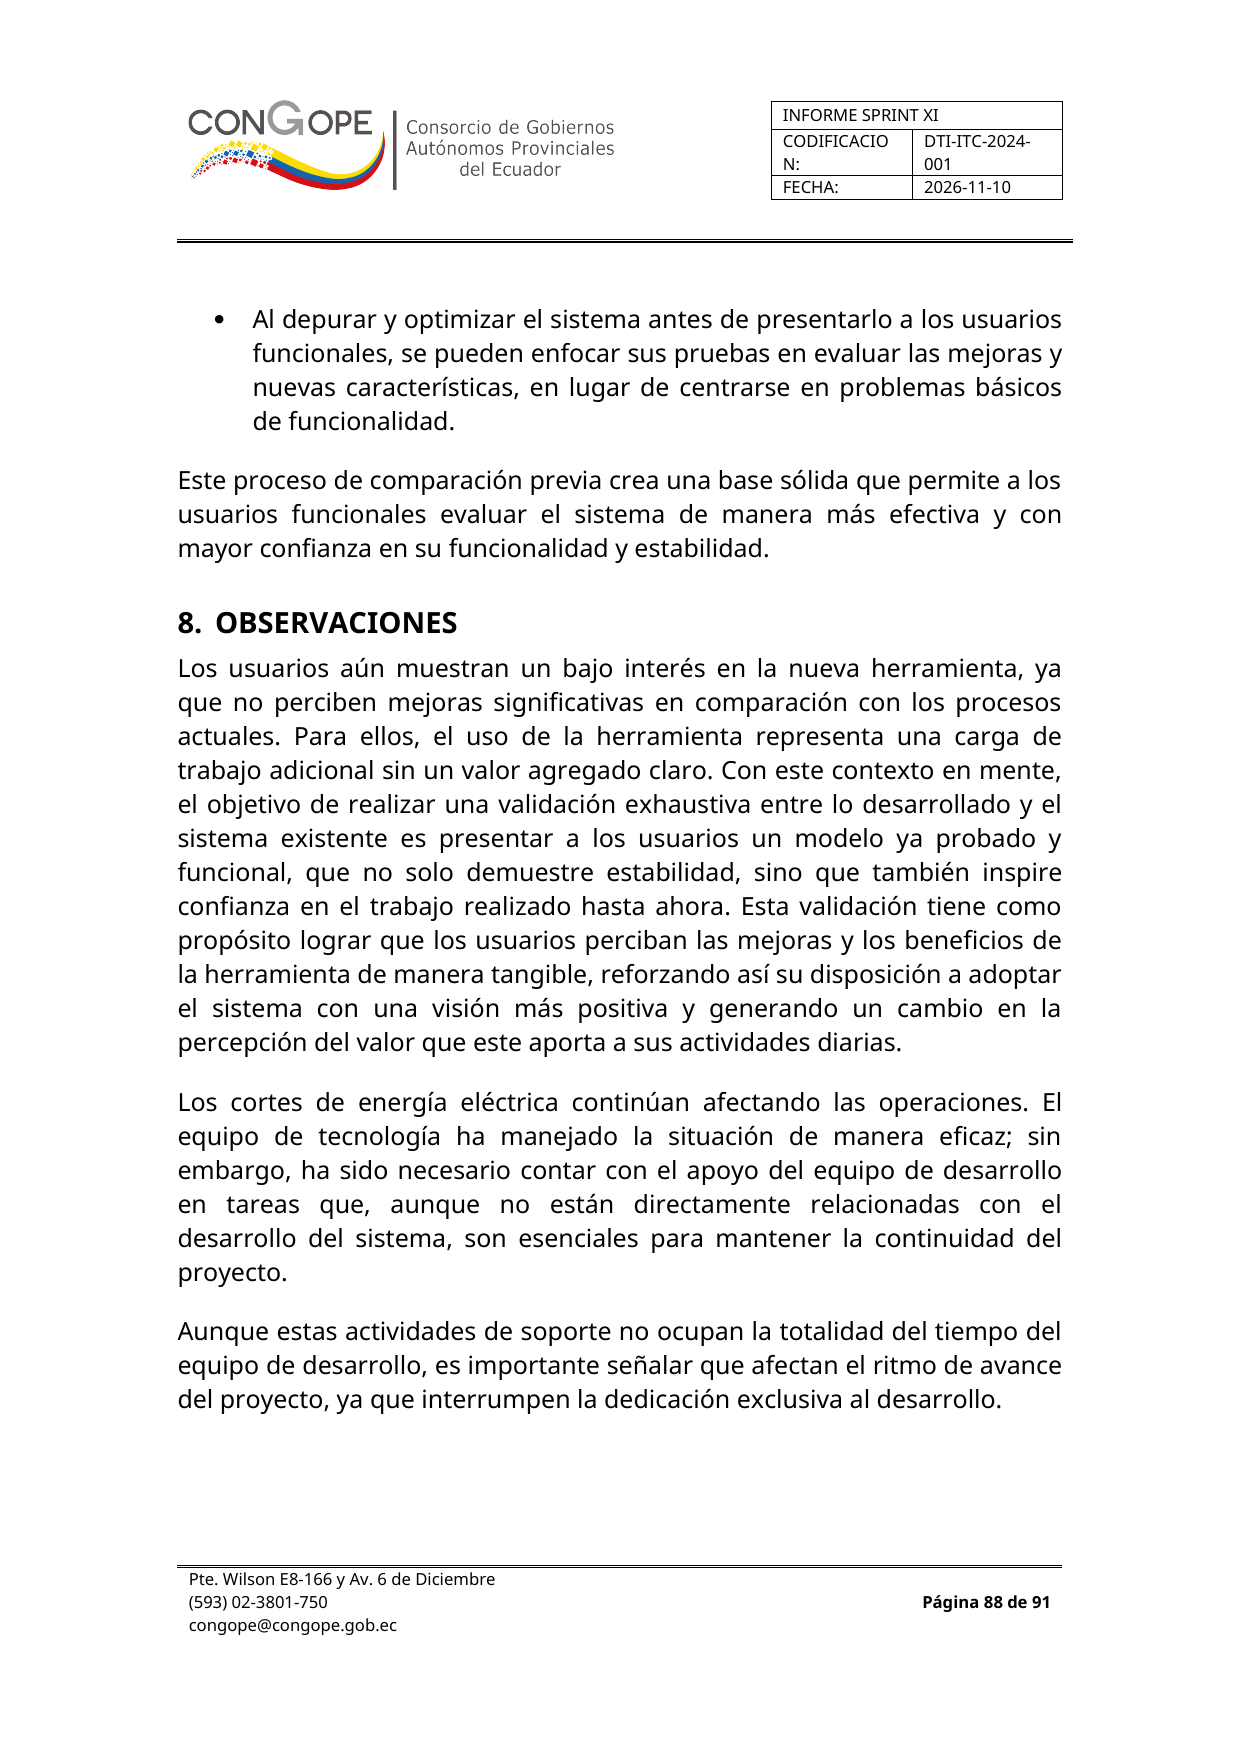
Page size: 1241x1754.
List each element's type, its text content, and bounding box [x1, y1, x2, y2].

list Al depurar y optimizar el sistema antes de presentarlo a los usuarios funcionales, se pueden enfocar sus pruebas en evaluar las mejoras y nuevas características, en lugar de centrarse en problemas básicos de funcionalidad. [215, 301, 1063, 438]
text Los cortes de energía eléctrica continúan afectando las operaciones. El equipo de tecnología ha manejado la situación de manera eficaz; sin embargo, ha sido necesario contar con el apoyo del equipo de desarrollo en tareas que, aunque no están directamente relacionadas con el desarrollo del sistema, son esenciales para mantener la continuidad del proyecto. [177, 1084, 1063, 1288]
text Los usuarios aún muestran un bajo interés en la nueva herramienta, ya que no perciben mejoras significativas en comparación con los procesos actuales. Para ellos, el uso de la herramienta representa una carga de trabajo adicional sin un valor agregado claro. Con este contexto en mente, el objetivo de realizar una validación exhaustiva entre lo desarrollado y el sistema existente es presentar a los usuarios un modelo ya probado y funcional, que no solo demuestre estabilidad, sino que también inspire confianza en el trabajo realizado hasta ahora. Esta validación tiene como propósito lograr que los usuarios perciban las mejoras y los beneficios de la herramienta de manera tangible, reforzando así su disposición a adoptar el sistema con una visión más positiva y generando un cambio en la percepción del valor que este aporta a sus actividades diarias. [177, 650, 1063, 1059]
text Aunque estas actividades de soporte no ocupan la totalidad del tiempo del equipo de desarrollo, es importante señalar que afectan el ritmo de avance del proyecto, ya que interrumpen la dedicación exclusiva al desarrollo. [177, 1313, 1063, 1416]
picture [188, 100, 614, 190]
text Este proceso de comparación previa crea una base sólida que permite a los usuarios funcionales evaluar el sistema de manera más efectiva y con mayor confianza en su funcionalidad y estabilidad. [177, 463, 1063, 565]
subtitle OBSERVACIONES [177, 602, 1063, 642]
